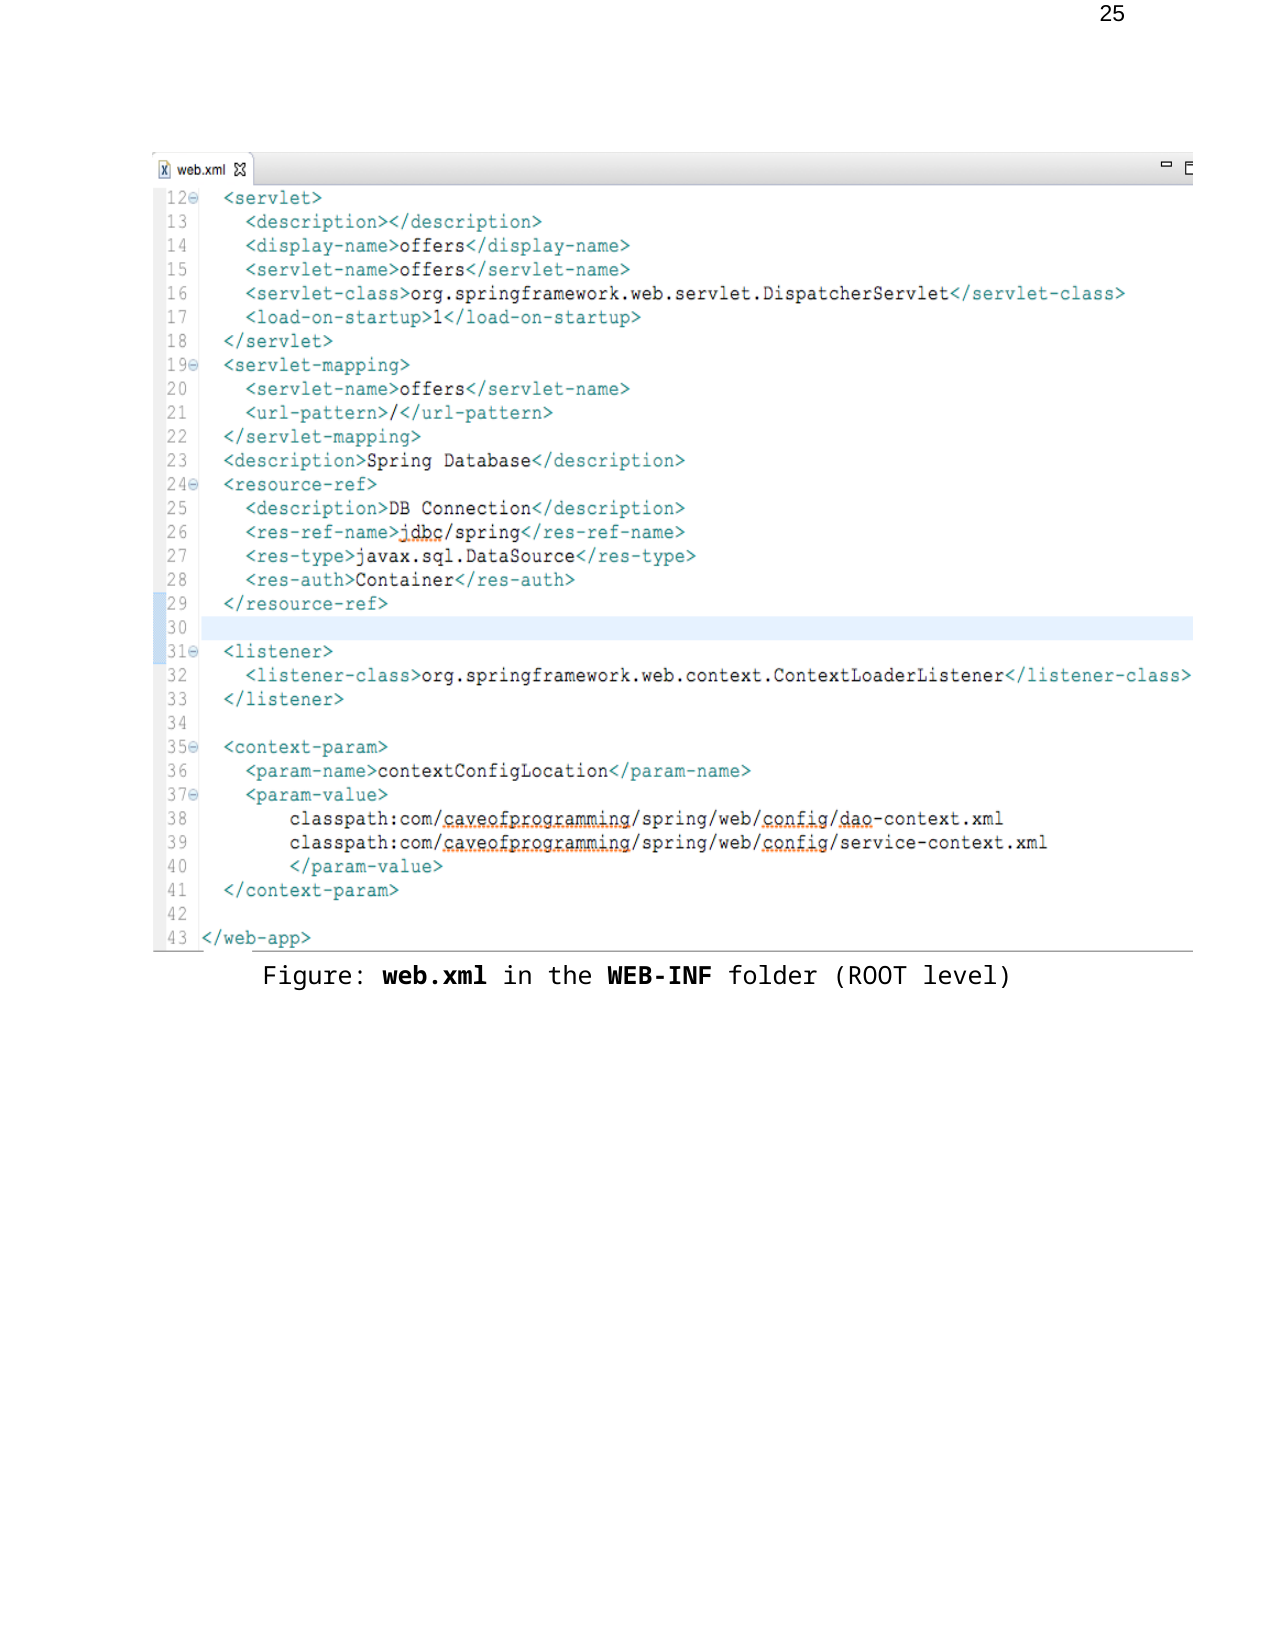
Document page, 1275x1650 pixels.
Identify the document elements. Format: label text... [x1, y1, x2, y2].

picture [152, 152, 1193, 952]
text Figure: web.xml in the WEB-INF folder (ROOT level) [150, 958, 1125, 992]
